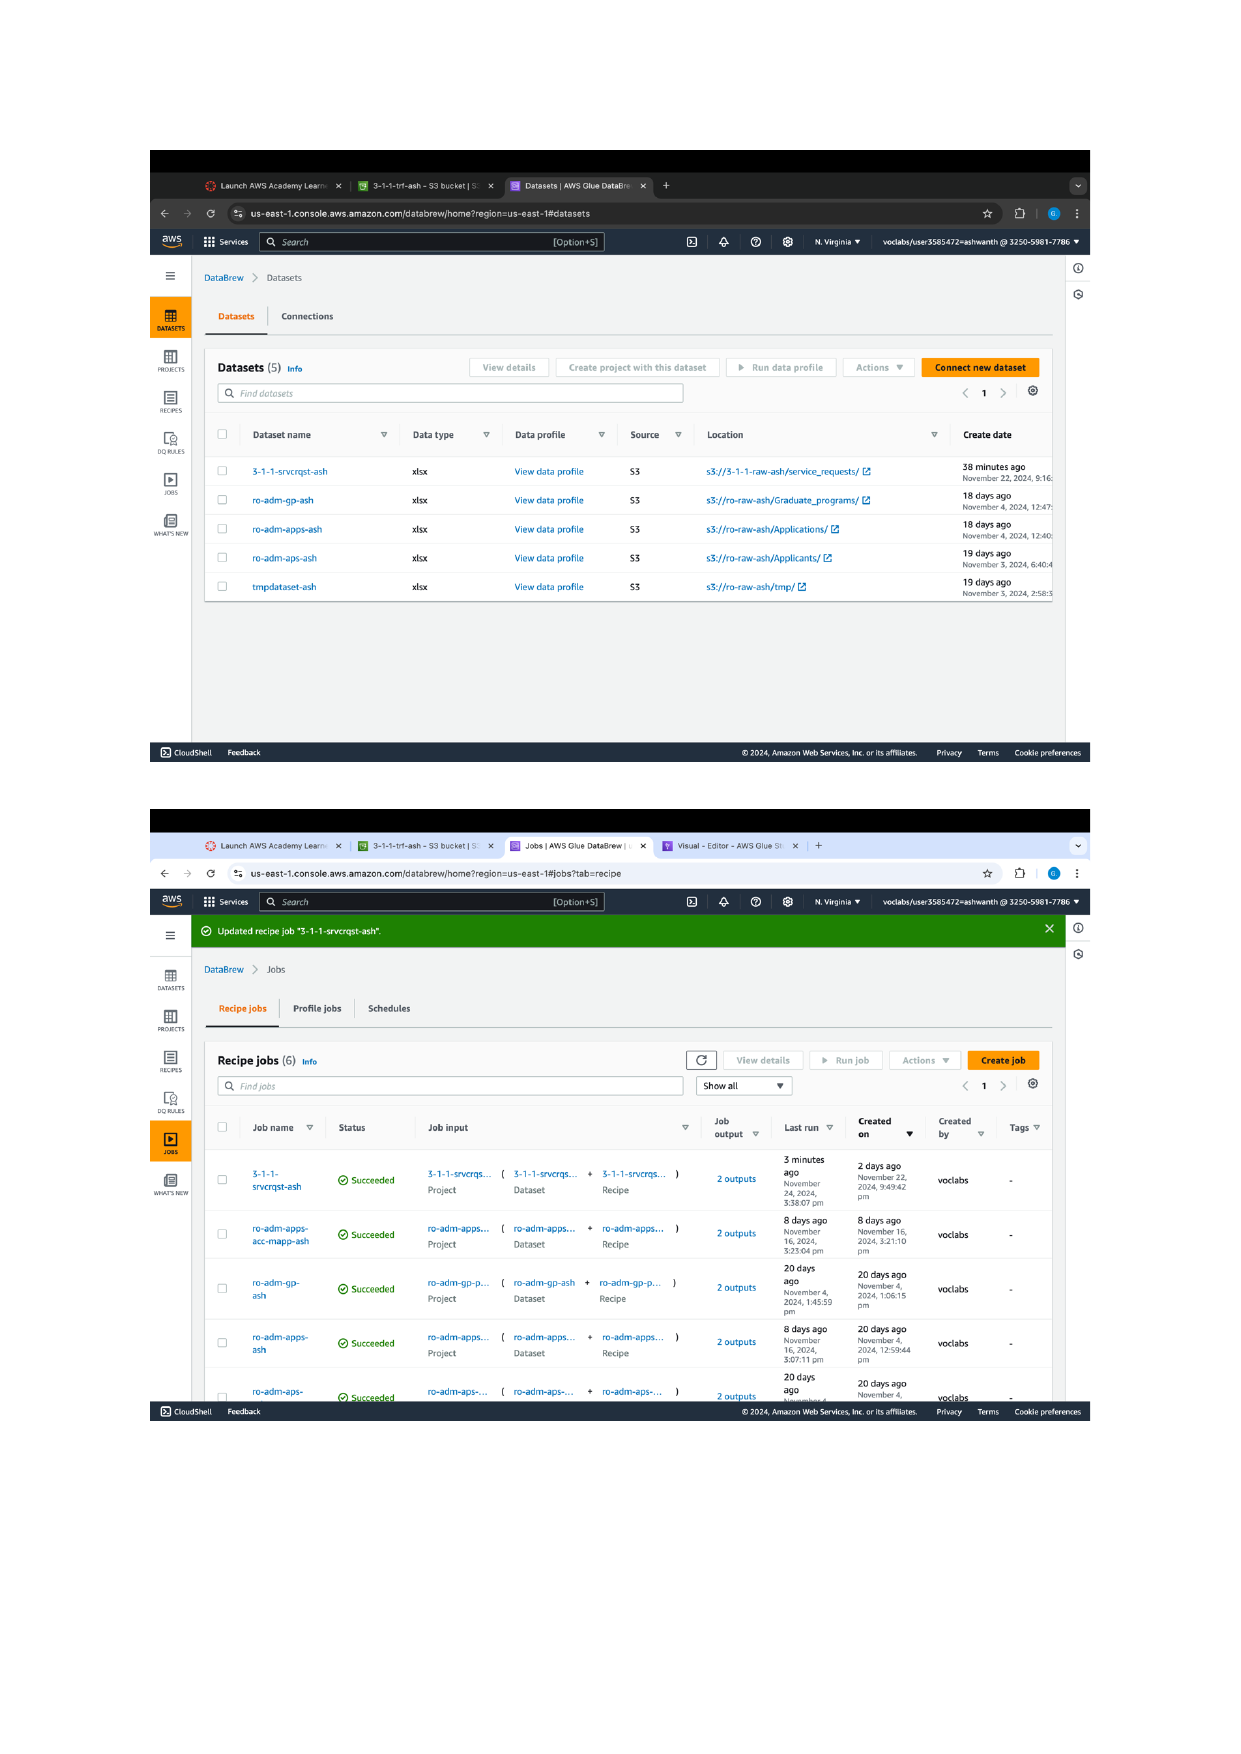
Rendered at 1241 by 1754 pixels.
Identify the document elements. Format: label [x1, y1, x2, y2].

picture [150, 150, 1091, 762]
picture [150, 809, 1091, 1421]
